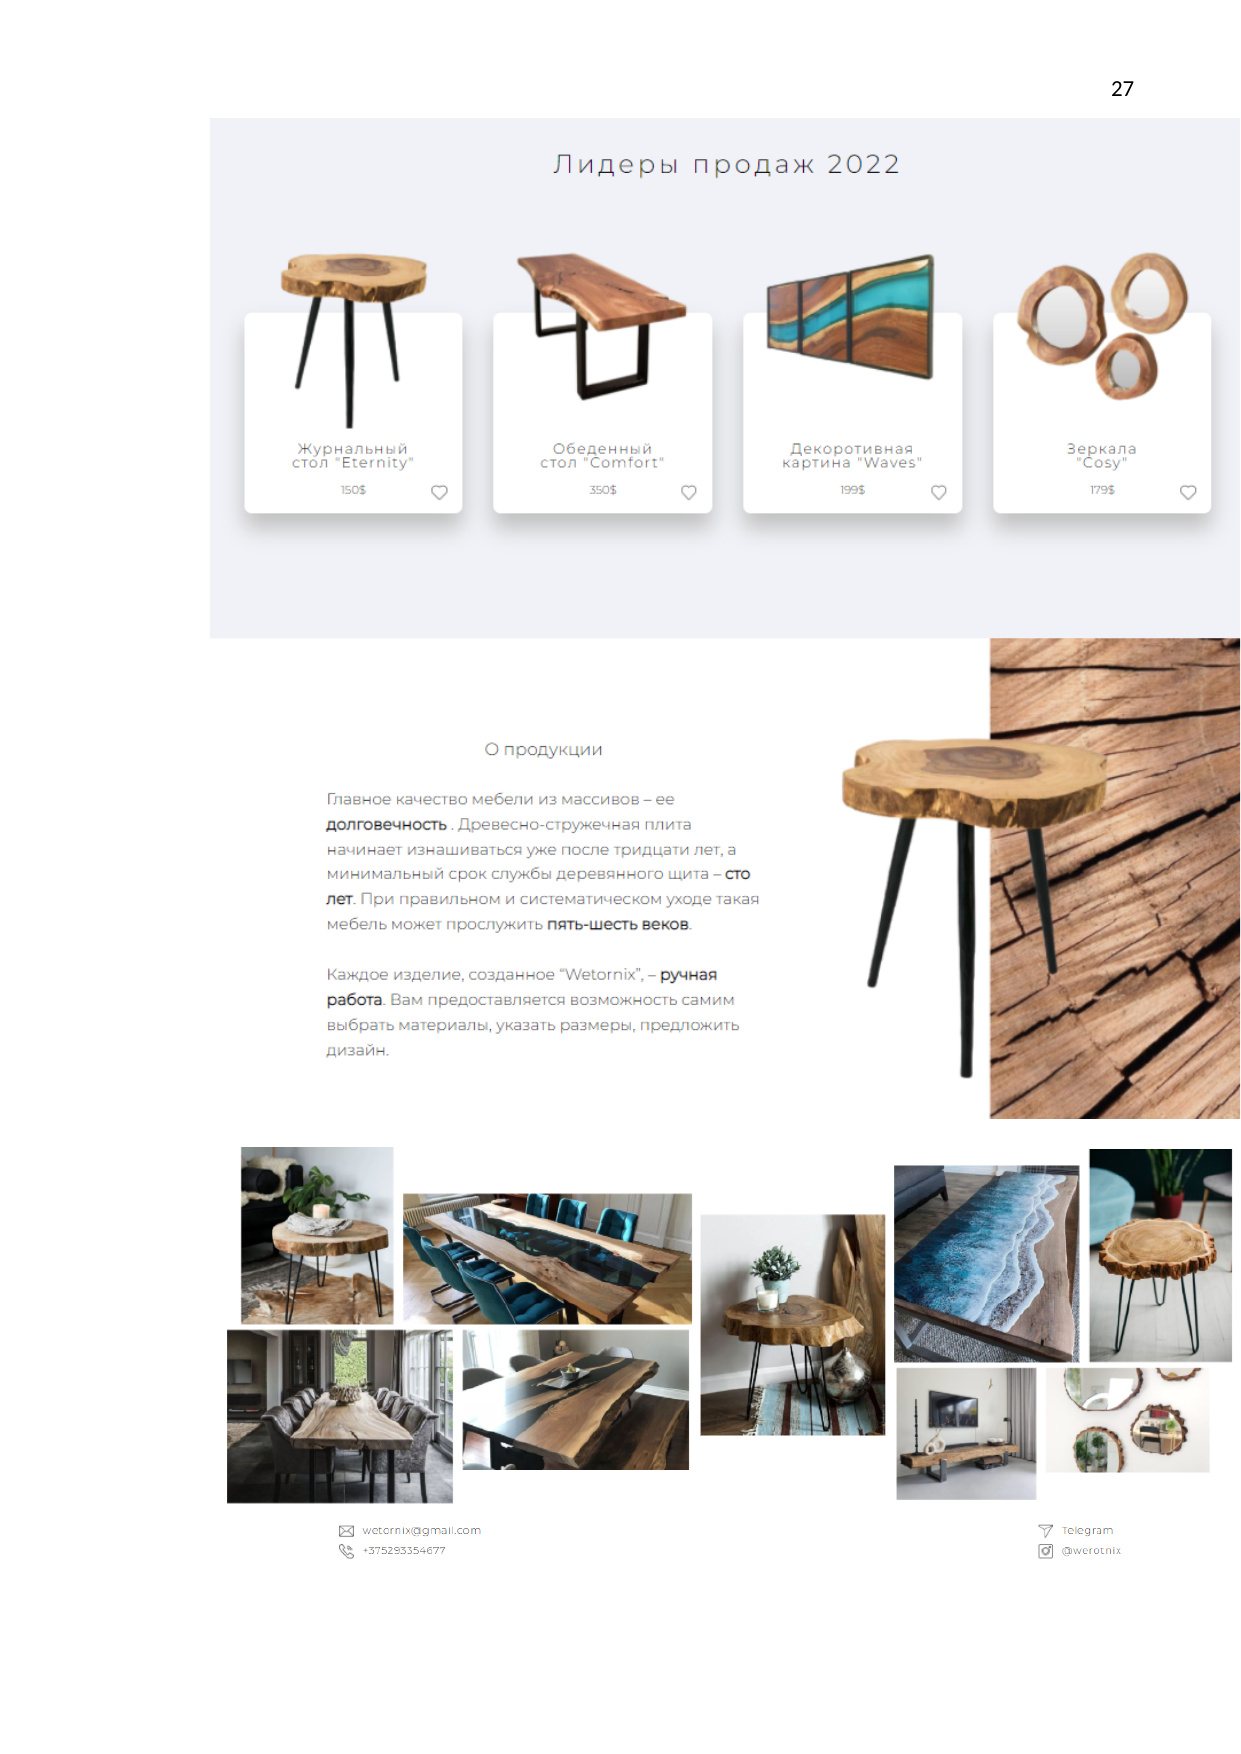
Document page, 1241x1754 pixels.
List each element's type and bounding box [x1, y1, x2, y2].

picture [209, 1147, 1241, 1570]
picture [209, 118, 1241, 1119]
